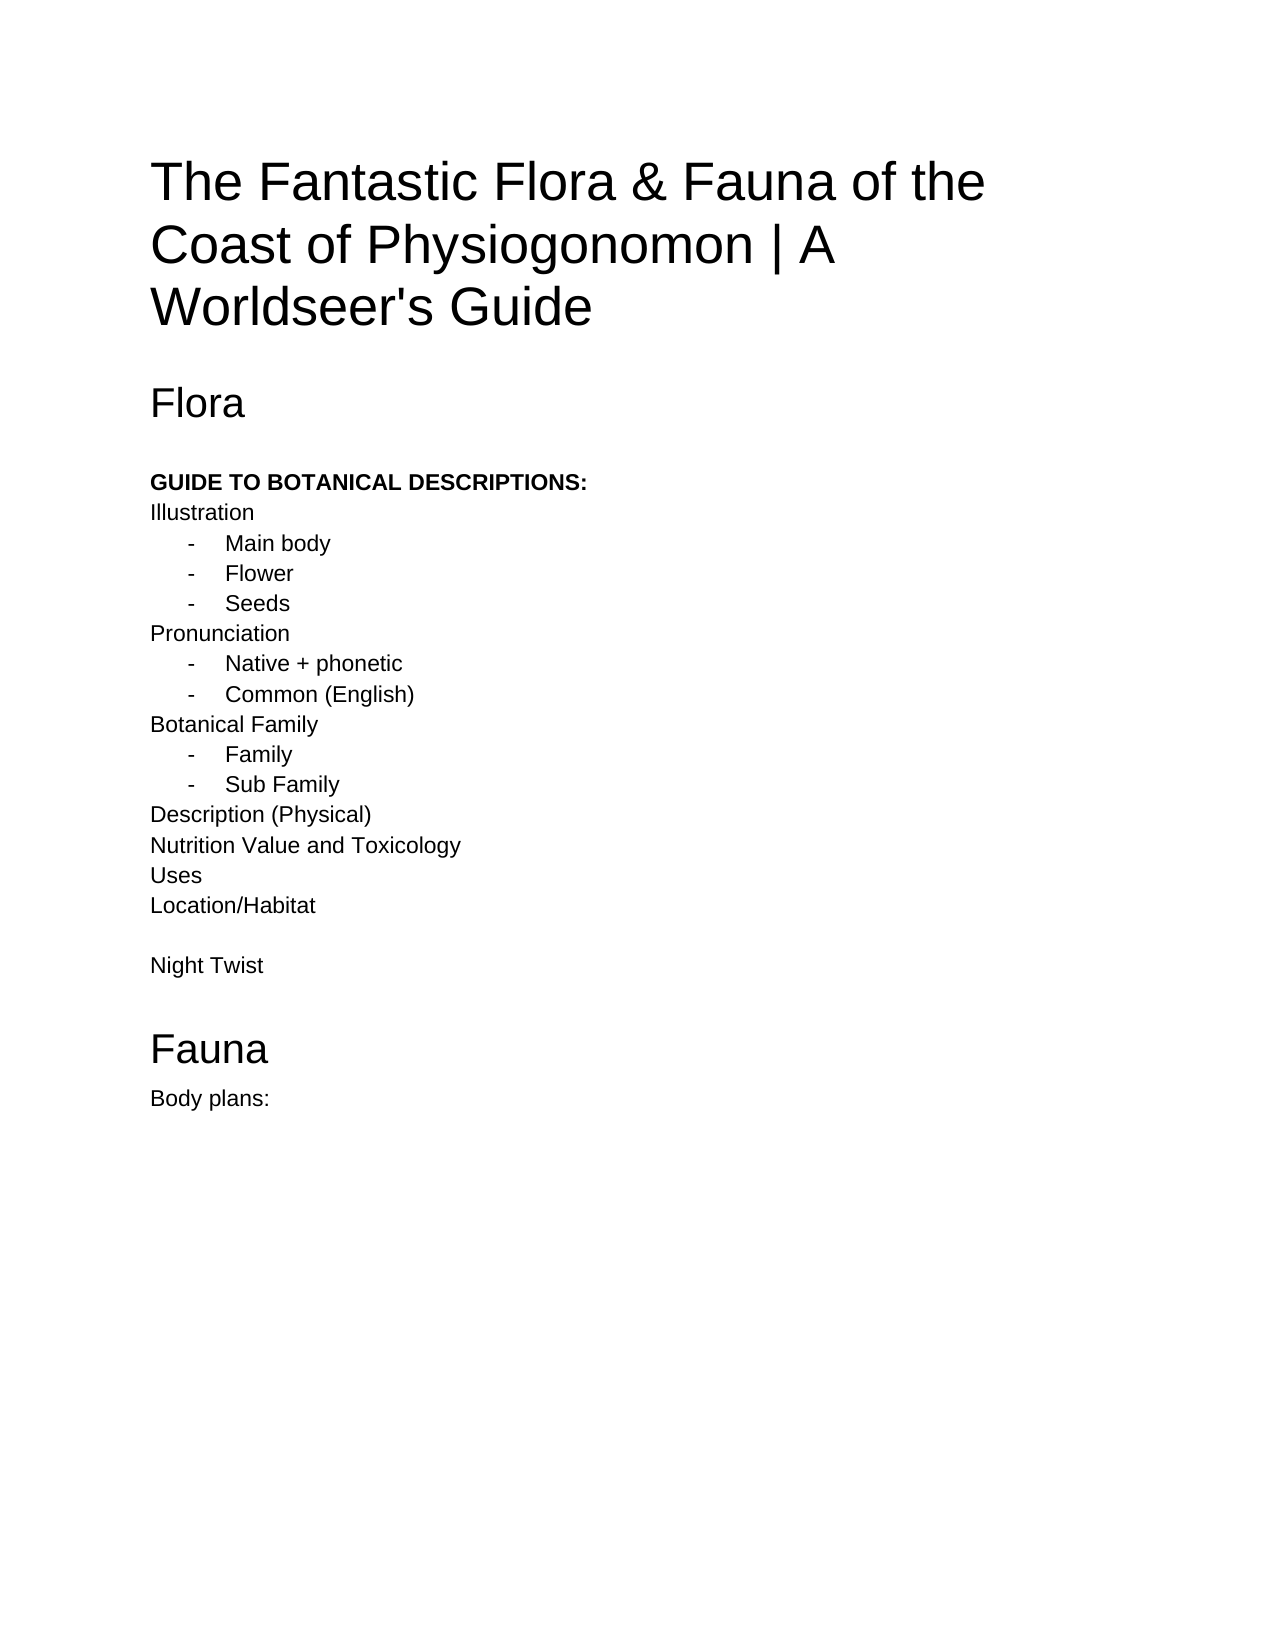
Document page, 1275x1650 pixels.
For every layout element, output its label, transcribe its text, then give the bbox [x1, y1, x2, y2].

list Seeds [187, 590, 1125, 616]
text Body plans: [150, 1085, 1125, 1111]
text Night Twist [150, 952, 1125, 979]
list Sub Family [187, 771, 1125, 798]
subtitle Flora [150, 378, 1125, 426]
text Botanical Family [150, 711, 1125, 737]
list Main body [187, 529, 1125, 556]
text Description (Physical) [150, 801, 1125, 828]
title The Fantastic Flora & Fauna of the Coast of Physiogonomon | A Worldseer's Guide [150, 150, 1125, 337]
list Family [187, 741, 1125, 767]
list Native + phonetic [187, 650, 1125, 677]
text Location/Habitat [150, 892, 1125, 918]
list Flower [187, 560, 1125, 586]
text Nutrition Value and Toxicology [150, 832, 1125, 858]
text Illustration [150, 499, 1125, 526]
subtitle Fauna [150, 1024, 1125, 1072]
text GUIDE TO BOTANICAL DESCRIPTIONS: [150, 469, 1125, 496]
text Pronunciation [150, 620, 1125, 647]
list Common (English) [187, 681, 1125, 707]
text Uses [150, 862, 1125, 888]
